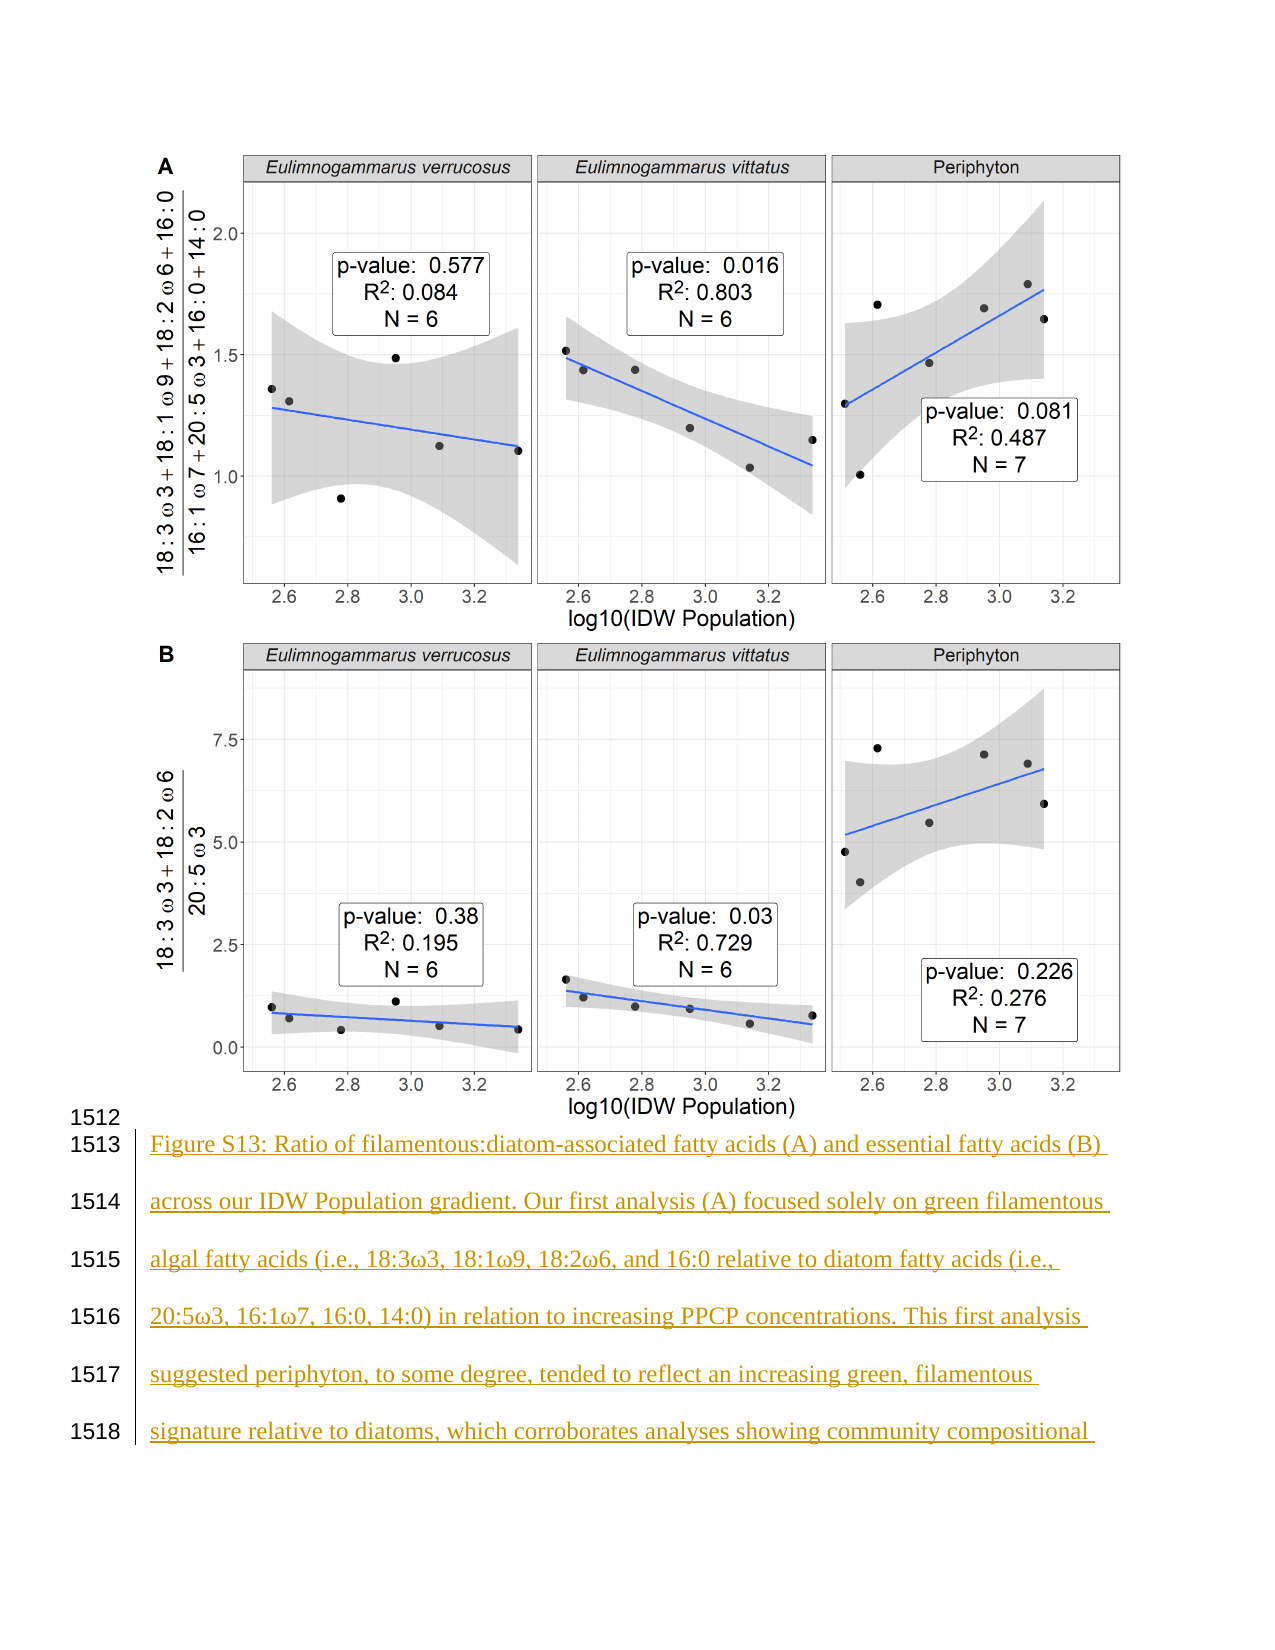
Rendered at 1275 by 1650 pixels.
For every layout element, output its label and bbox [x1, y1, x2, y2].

picture [150, 150, 1125, 1125]
